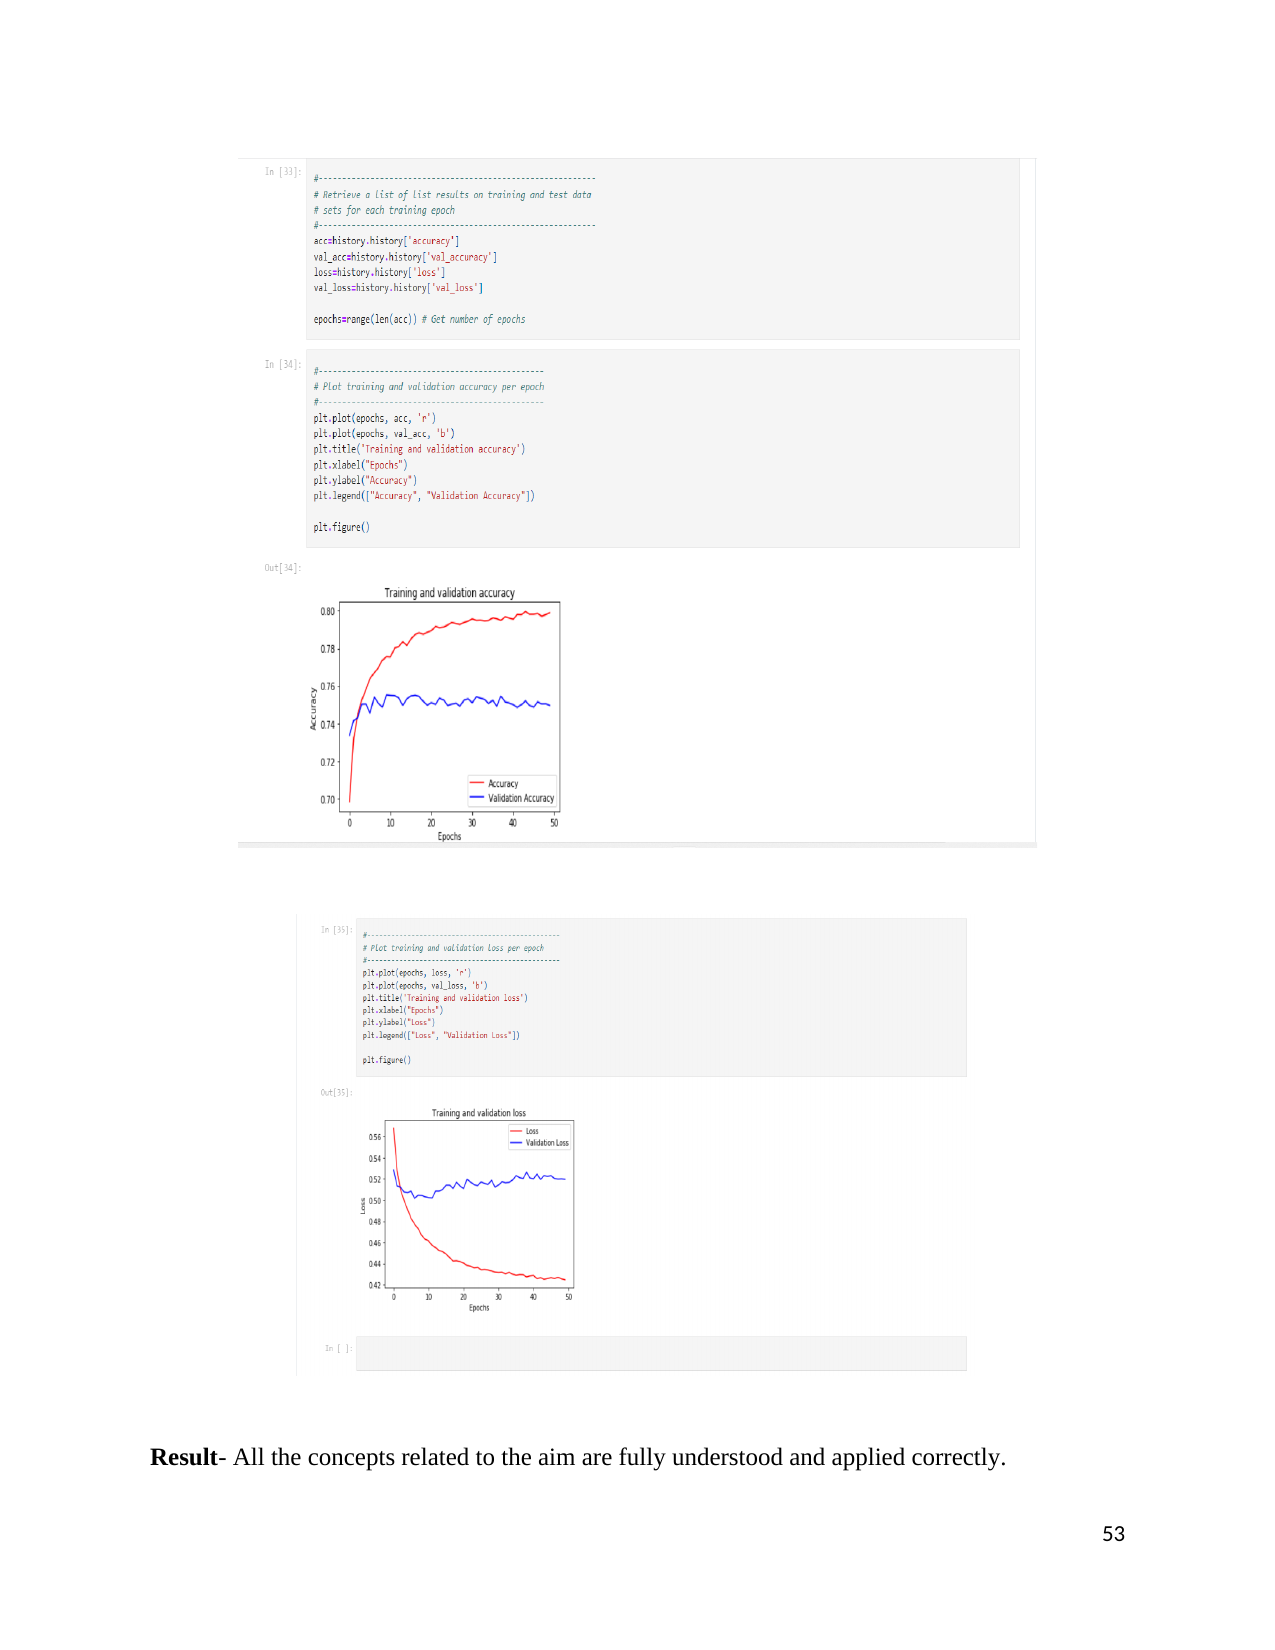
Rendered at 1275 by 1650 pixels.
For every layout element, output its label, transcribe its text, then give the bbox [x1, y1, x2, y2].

picture [295, 914, 980, 1376]
text Result- All the concepts related to the aim are fully understood and applied correctly. [150, 1442, 1125, 1470]
picture [238, 150, 1038, 848]
